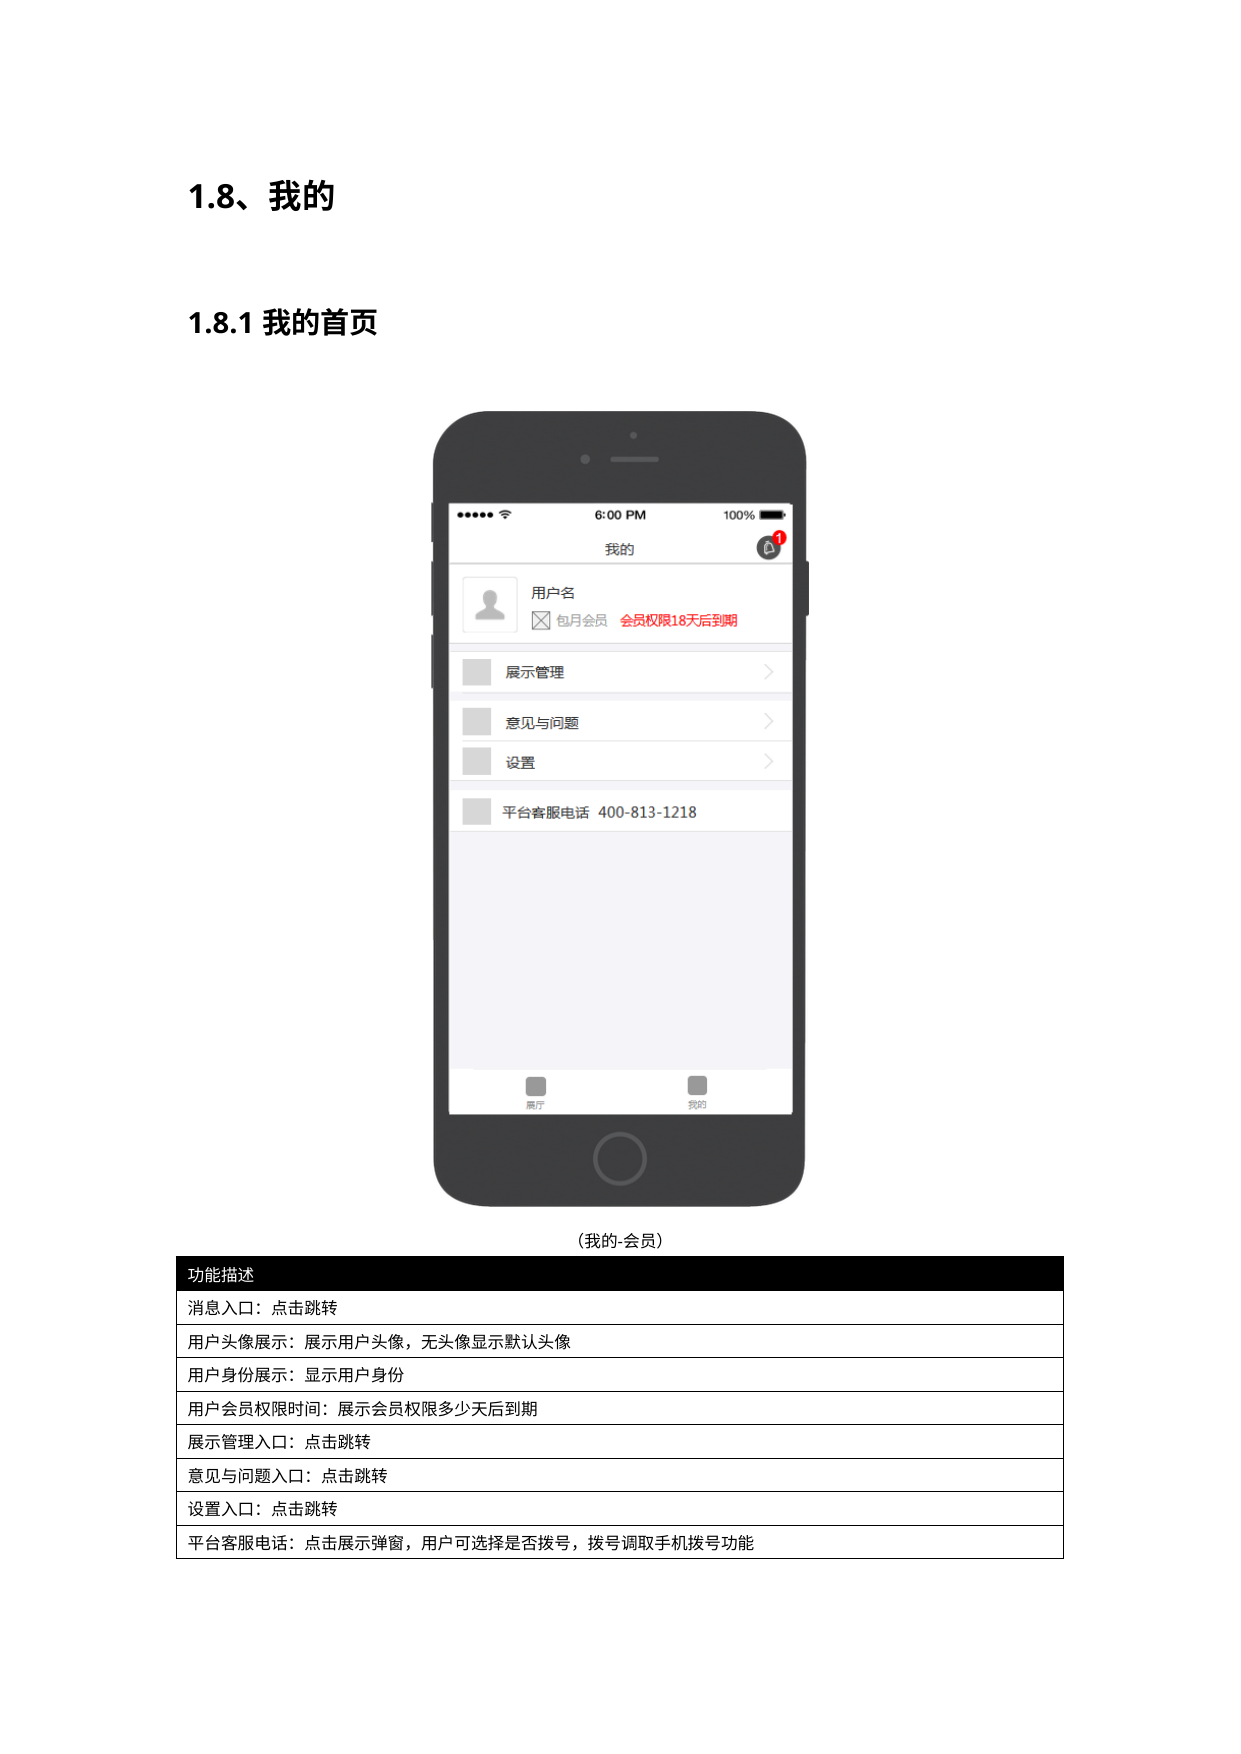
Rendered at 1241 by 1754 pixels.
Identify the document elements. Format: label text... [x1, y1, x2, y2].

table_cell 用户会员权限时间：展示会员权限多少天后到期 [177, 1392, 1063, 1424]
subtitle 1.8、我的 [187, 162, 1053, 227]
table_cell 展示管理入口：点击跳转 [177, 1425, 1063, 1458]
table_header 功能描述 [177, 1258, 1063, 1290]
table_cell 消息入口：点击跳转 [177, 1291, 1063, 1323]
table_cell 设置入口：点击跳转 [177, 1492, 1063, 1525]
table_cell 用户身份展示：显示用户身份 [177, 1358, 1063, 1391]
subtitle 1.8.1 我的首页 [187, 289, 1053, 354]
picture [431, 411, 809, 1209]
table_cell 意见与问题入口：点击跳转 [177, 1459, 1063, 1491]
text （我的-会员） [187, 1224, 1053, 1256]
table_cell 平台客服电话：点击展示弹窗，用户可选择是否拨号，拨号调取手机拨号功能 [177, 1526, 1063, 1558]
table_cell 用户头像展示：展示用户头像，无头像显示默认头像 [177, 1325, 1063, 1357]
